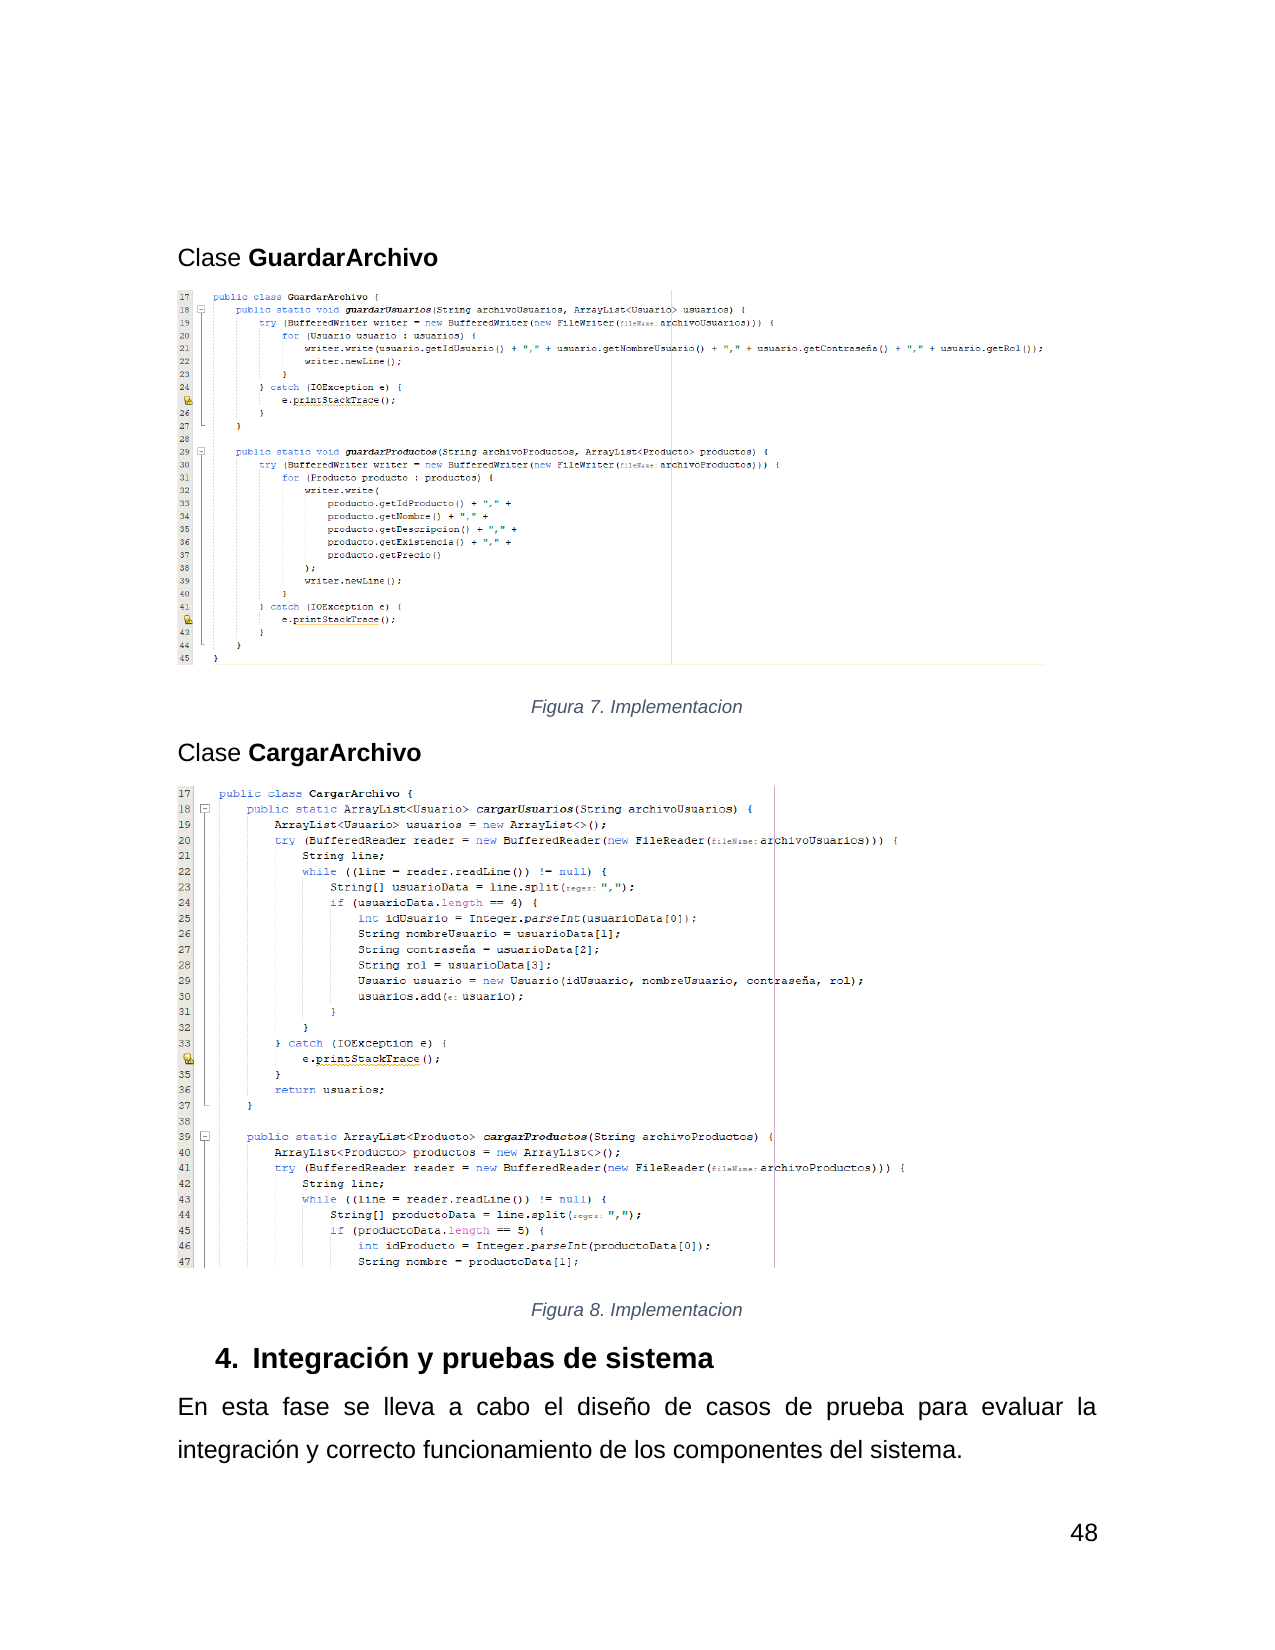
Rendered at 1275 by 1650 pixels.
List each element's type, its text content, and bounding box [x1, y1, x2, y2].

text Clase CargarArchivo [177, 738, 1098, 767]
text Figura 8. Implementacion [177, 1299, 1098, 1320]
text Figura 7. Implementacion [177, 696, 1098, 718]
text En esta fase se lleva a cabo el diseño de casos de prueba para evaluar la integración y correcto funcionamiento de los componentes del sistema. [177, 1392, 1098, 1463]
picture [177, 290, 1045, 665]
picture [177, 786, 909, 1268]
list Integración y pruebas de sistema [215, 1341, 1098, 1375]
text Clase GuardarArchivo [177, 243, 1098, 272]
